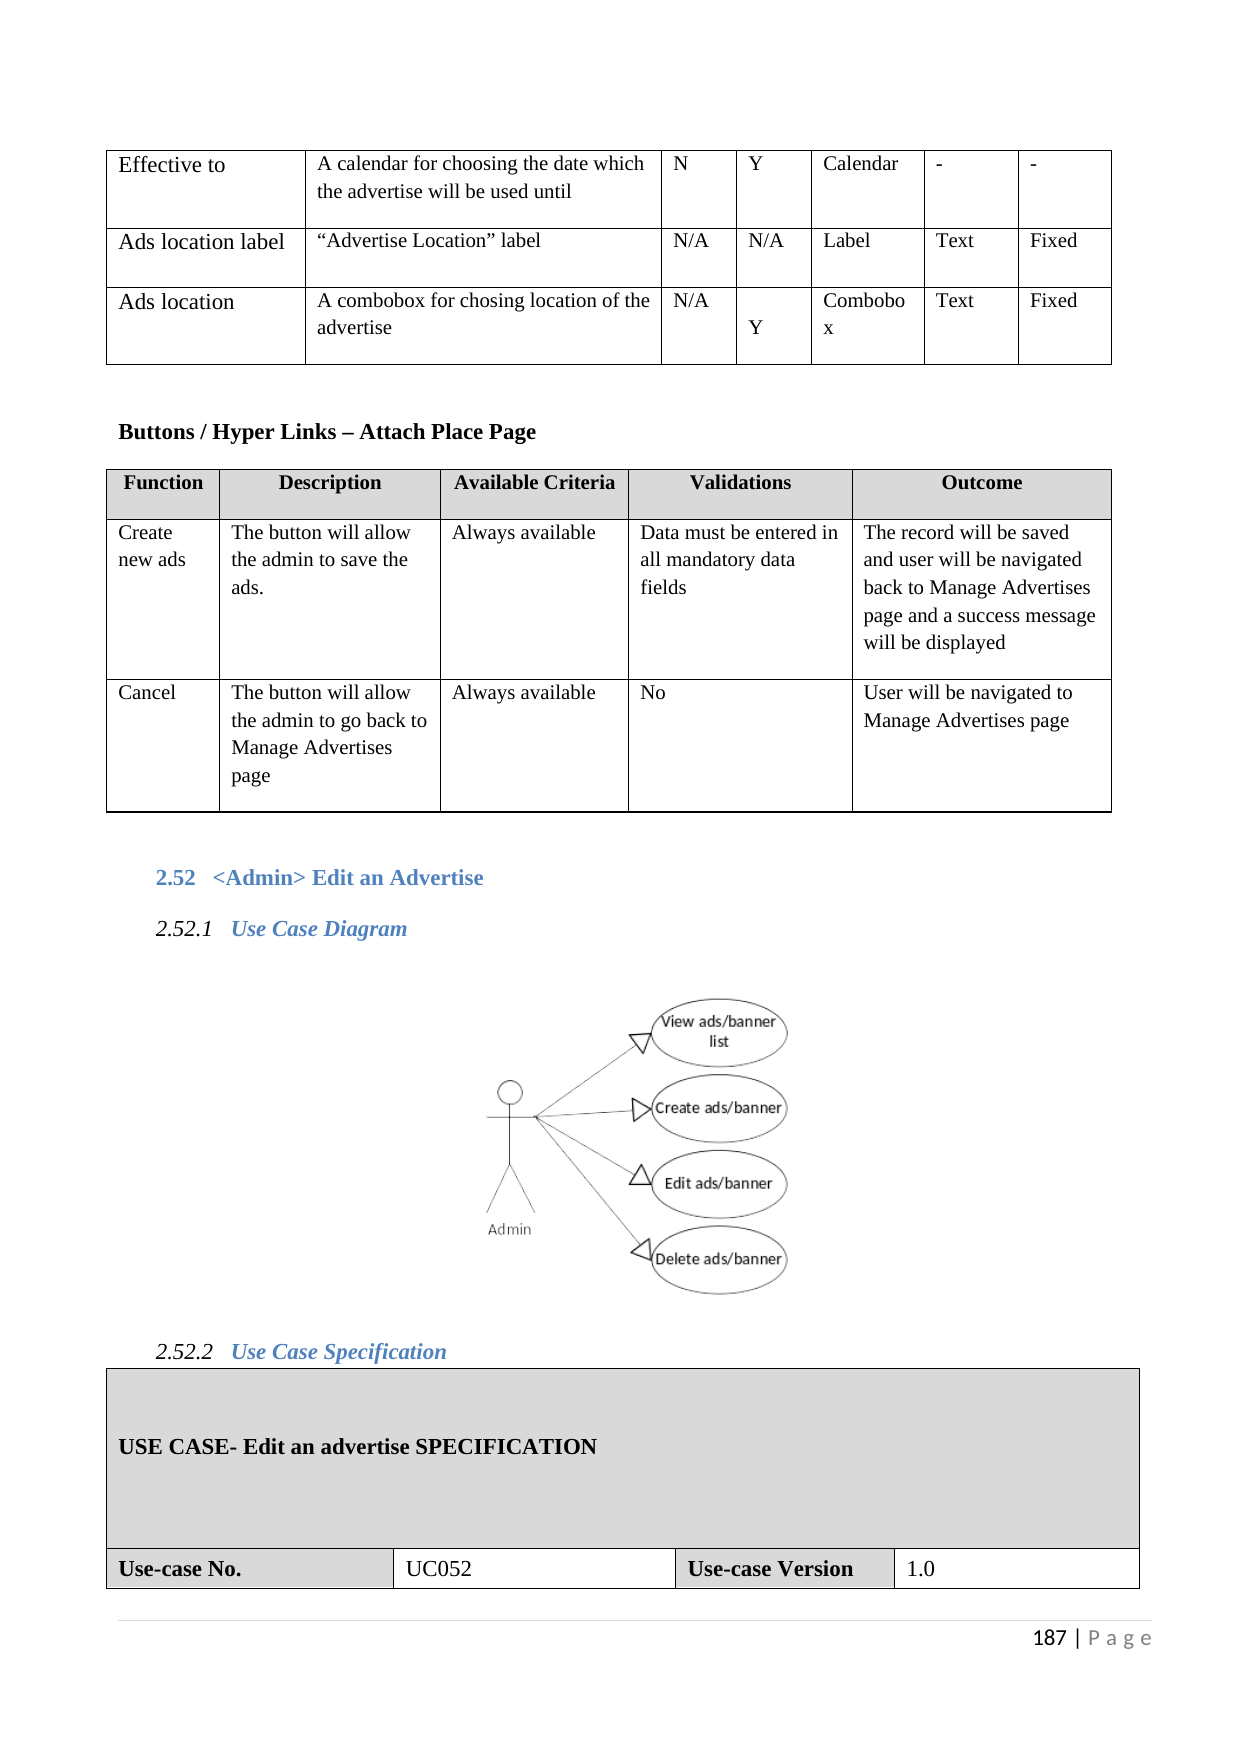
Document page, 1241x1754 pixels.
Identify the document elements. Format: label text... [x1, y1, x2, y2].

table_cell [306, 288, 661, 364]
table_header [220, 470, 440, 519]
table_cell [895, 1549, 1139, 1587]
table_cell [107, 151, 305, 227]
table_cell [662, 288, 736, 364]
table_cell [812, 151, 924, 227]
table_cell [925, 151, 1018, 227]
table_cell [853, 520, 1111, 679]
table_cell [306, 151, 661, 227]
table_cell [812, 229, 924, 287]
subtitle <Admin> Edit an Advertise [156, 863, 1152, 890]
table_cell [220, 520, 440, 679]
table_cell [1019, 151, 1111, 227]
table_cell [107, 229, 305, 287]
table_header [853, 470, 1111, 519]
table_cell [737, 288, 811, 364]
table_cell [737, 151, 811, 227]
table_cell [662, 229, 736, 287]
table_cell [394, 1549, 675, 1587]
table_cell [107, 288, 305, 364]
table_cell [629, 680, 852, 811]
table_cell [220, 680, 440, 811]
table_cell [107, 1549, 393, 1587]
subtitle Use Case Specification [156, 1338, 1152, 1364]
subtitle Use Case Diagram [156, 914, 1152, 941]
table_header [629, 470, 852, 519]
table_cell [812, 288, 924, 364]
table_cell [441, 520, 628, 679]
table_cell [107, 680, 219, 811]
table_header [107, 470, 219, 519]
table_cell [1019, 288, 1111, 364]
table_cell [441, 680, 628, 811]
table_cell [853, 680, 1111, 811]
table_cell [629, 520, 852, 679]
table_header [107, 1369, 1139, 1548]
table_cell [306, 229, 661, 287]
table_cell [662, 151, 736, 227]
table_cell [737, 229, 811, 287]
text Buttons / Hyper Links – Attach Place Page [118, 418, 1152, 444]
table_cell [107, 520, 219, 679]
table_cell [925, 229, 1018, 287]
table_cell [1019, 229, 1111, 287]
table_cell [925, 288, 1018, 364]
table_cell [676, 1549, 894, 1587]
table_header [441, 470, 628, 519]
